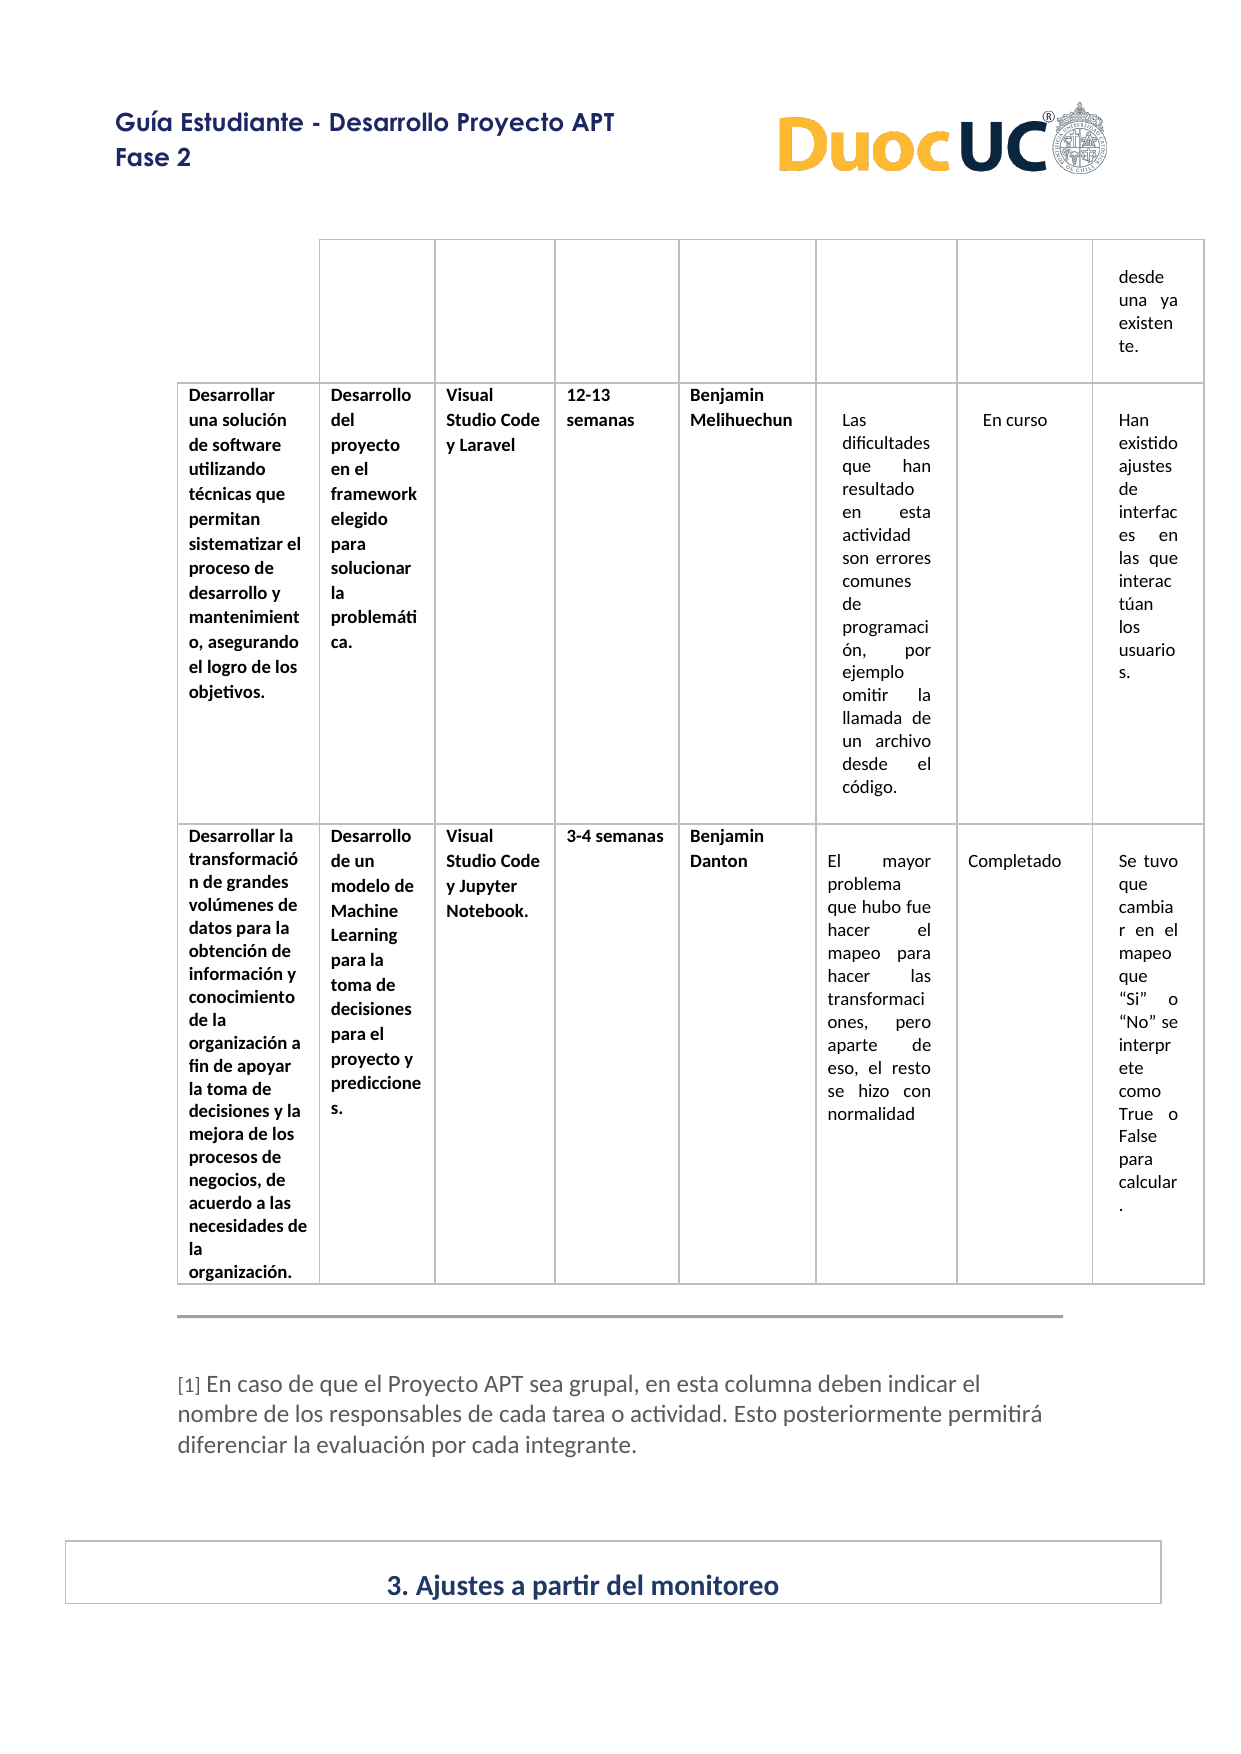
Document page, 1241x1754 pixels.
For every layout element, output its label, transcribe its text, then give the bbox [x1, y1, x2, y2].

table_header 3. Ajustes a partir del monitoreo [66, 1542, 1160, 1602]
text [1] En caso de que el Proyecto APT sea grupal, en esta columna deben indicar el nombre de los responsables de cada tarea o actividad. Esto posteriormente permitirá diferenciar la evaluación por cada integrante. [177, 1368, 1063, 1460]
picture [779, 102, 1107, 174]
